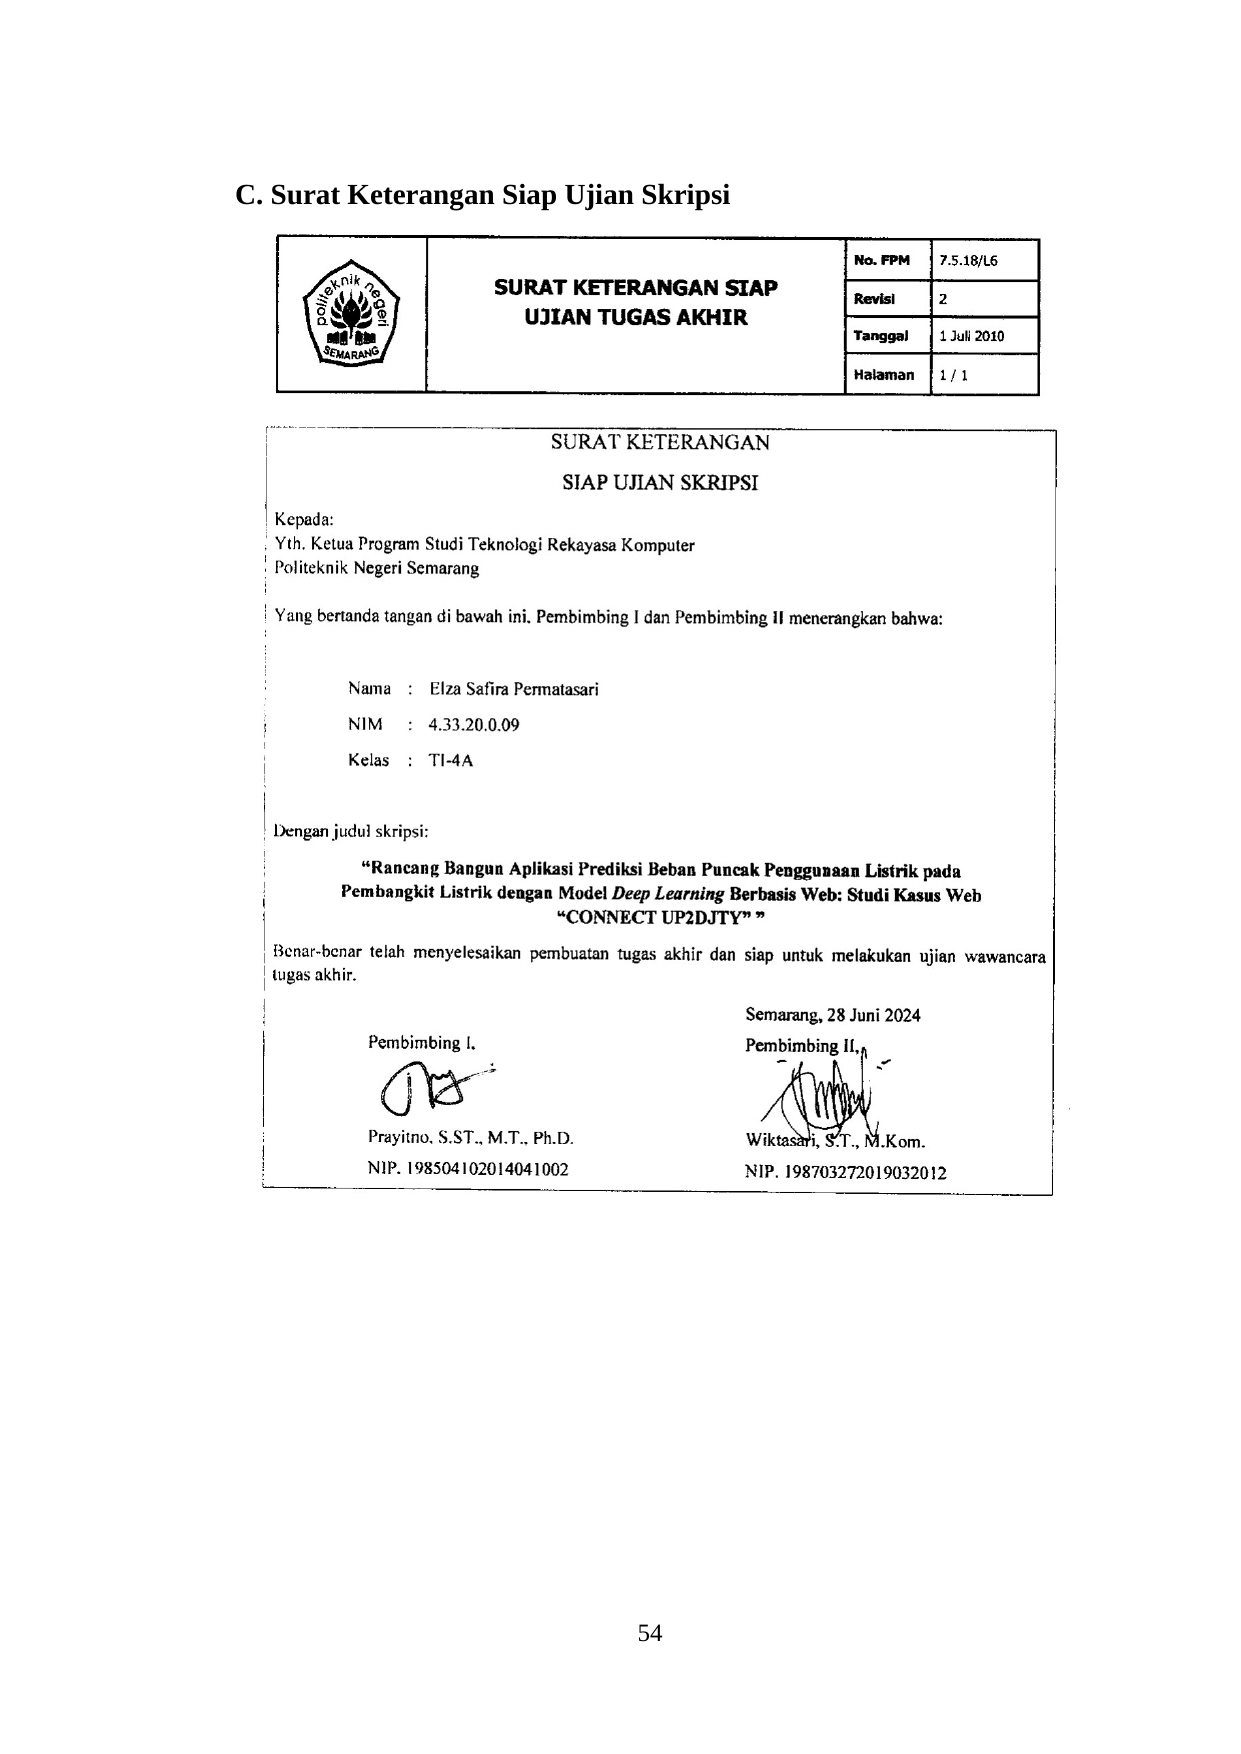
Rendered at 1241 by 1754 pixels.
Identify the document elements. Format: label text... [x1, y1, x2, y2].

picture [243, 228, 1070, 1212]
subtitle C. Surat Keterangan Siap Ujian Skripsi [235, 177, 1071, 211]
